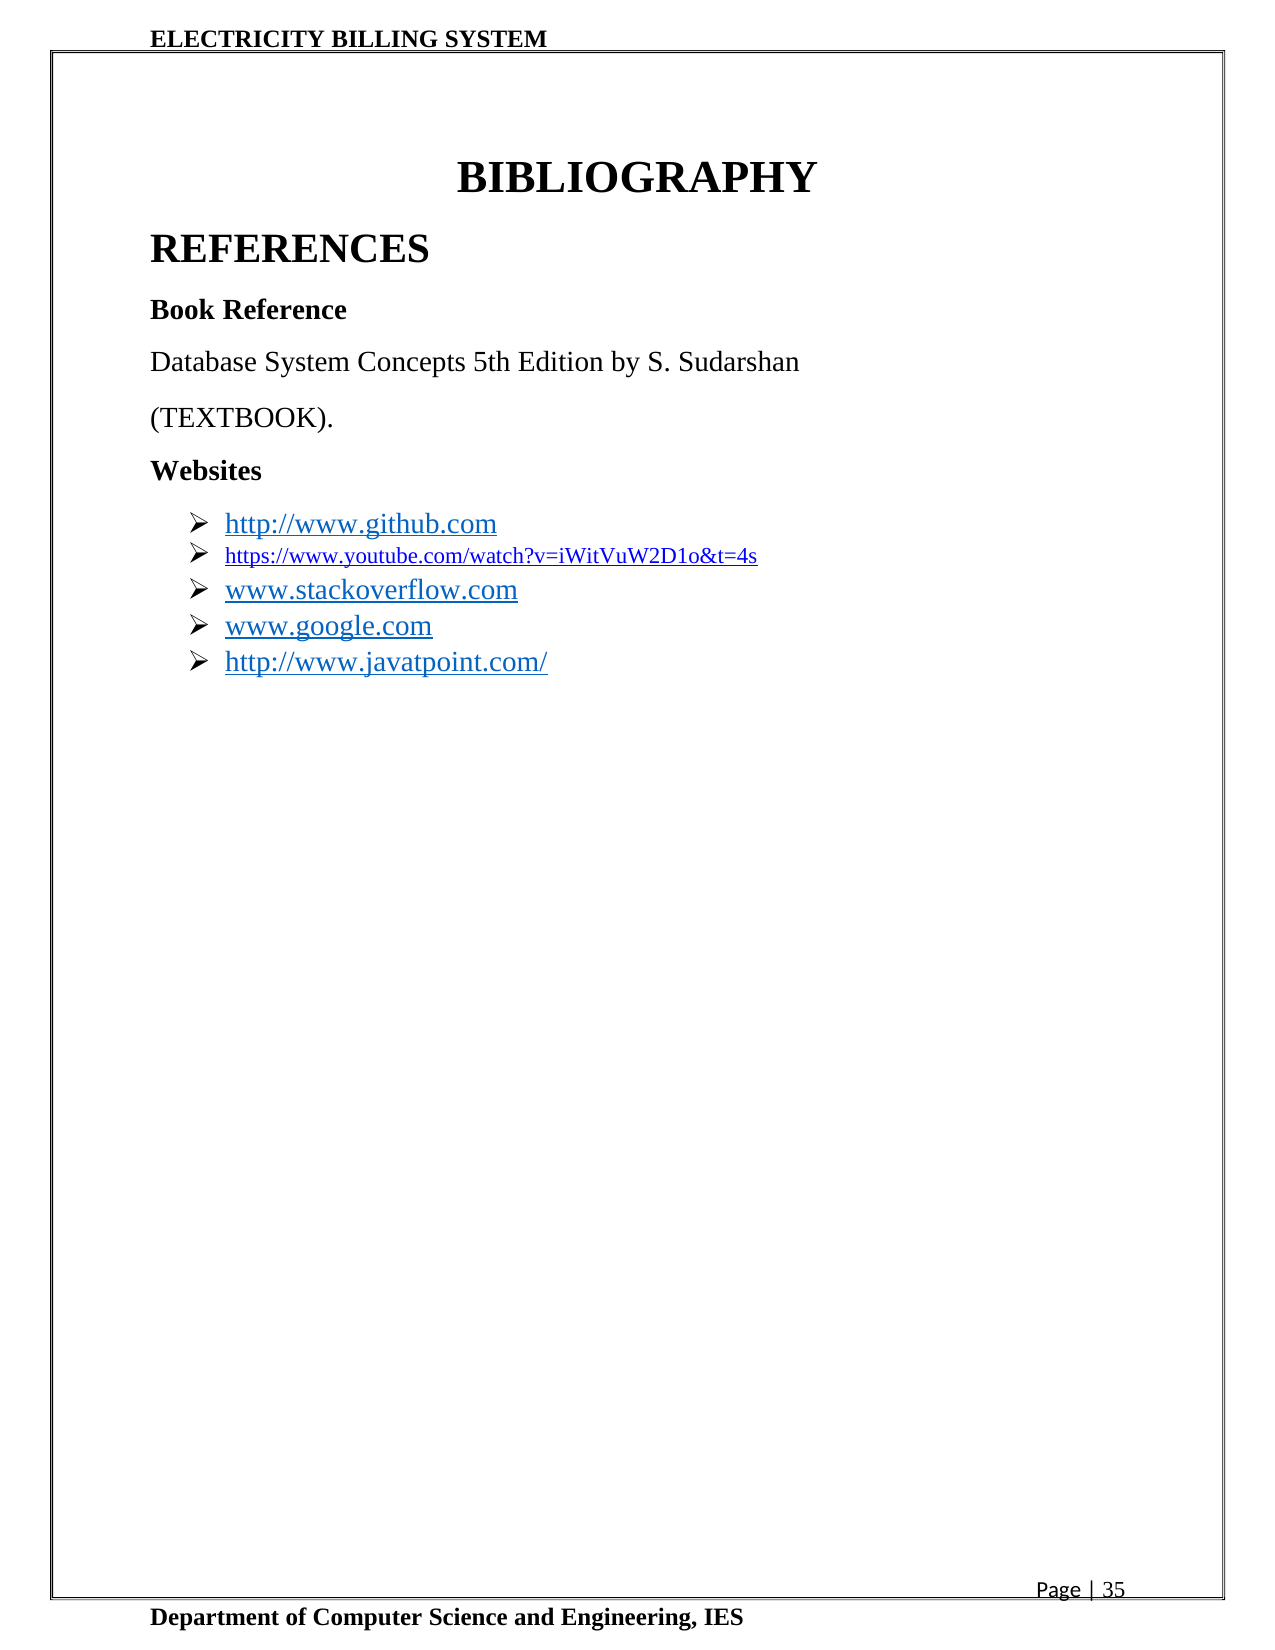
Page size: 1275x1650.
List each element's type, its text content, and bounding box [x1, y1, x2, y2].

list http://www.javatpoint.com/ [187, 644, 1171, 678]
list www.stackoverflow.com [187, 572, 1171, 606]
subtitle Websites [150, 453, 1171, 486]
subtitle Book Reference [150, 292, 1171, 325]
list https://www.youtube.com/watch?v=iWitVuW2D1o&t=4s [187, 542, 1171, 569]
subtitle REFERENCES [150, 223, 1171, 271]
text (TEXTBOOK). [150, 400, 958, 433]
subtitle BIBLIOGRAPHY [241, 150, 1034, 202]
list http://www.github.com [187, 506, 1171, 539]
text Database System Concepts 5th Edition by S. Sudarshan [150, 344, 958, 378]
list www.google.com [187, 608, 1171, 642]
